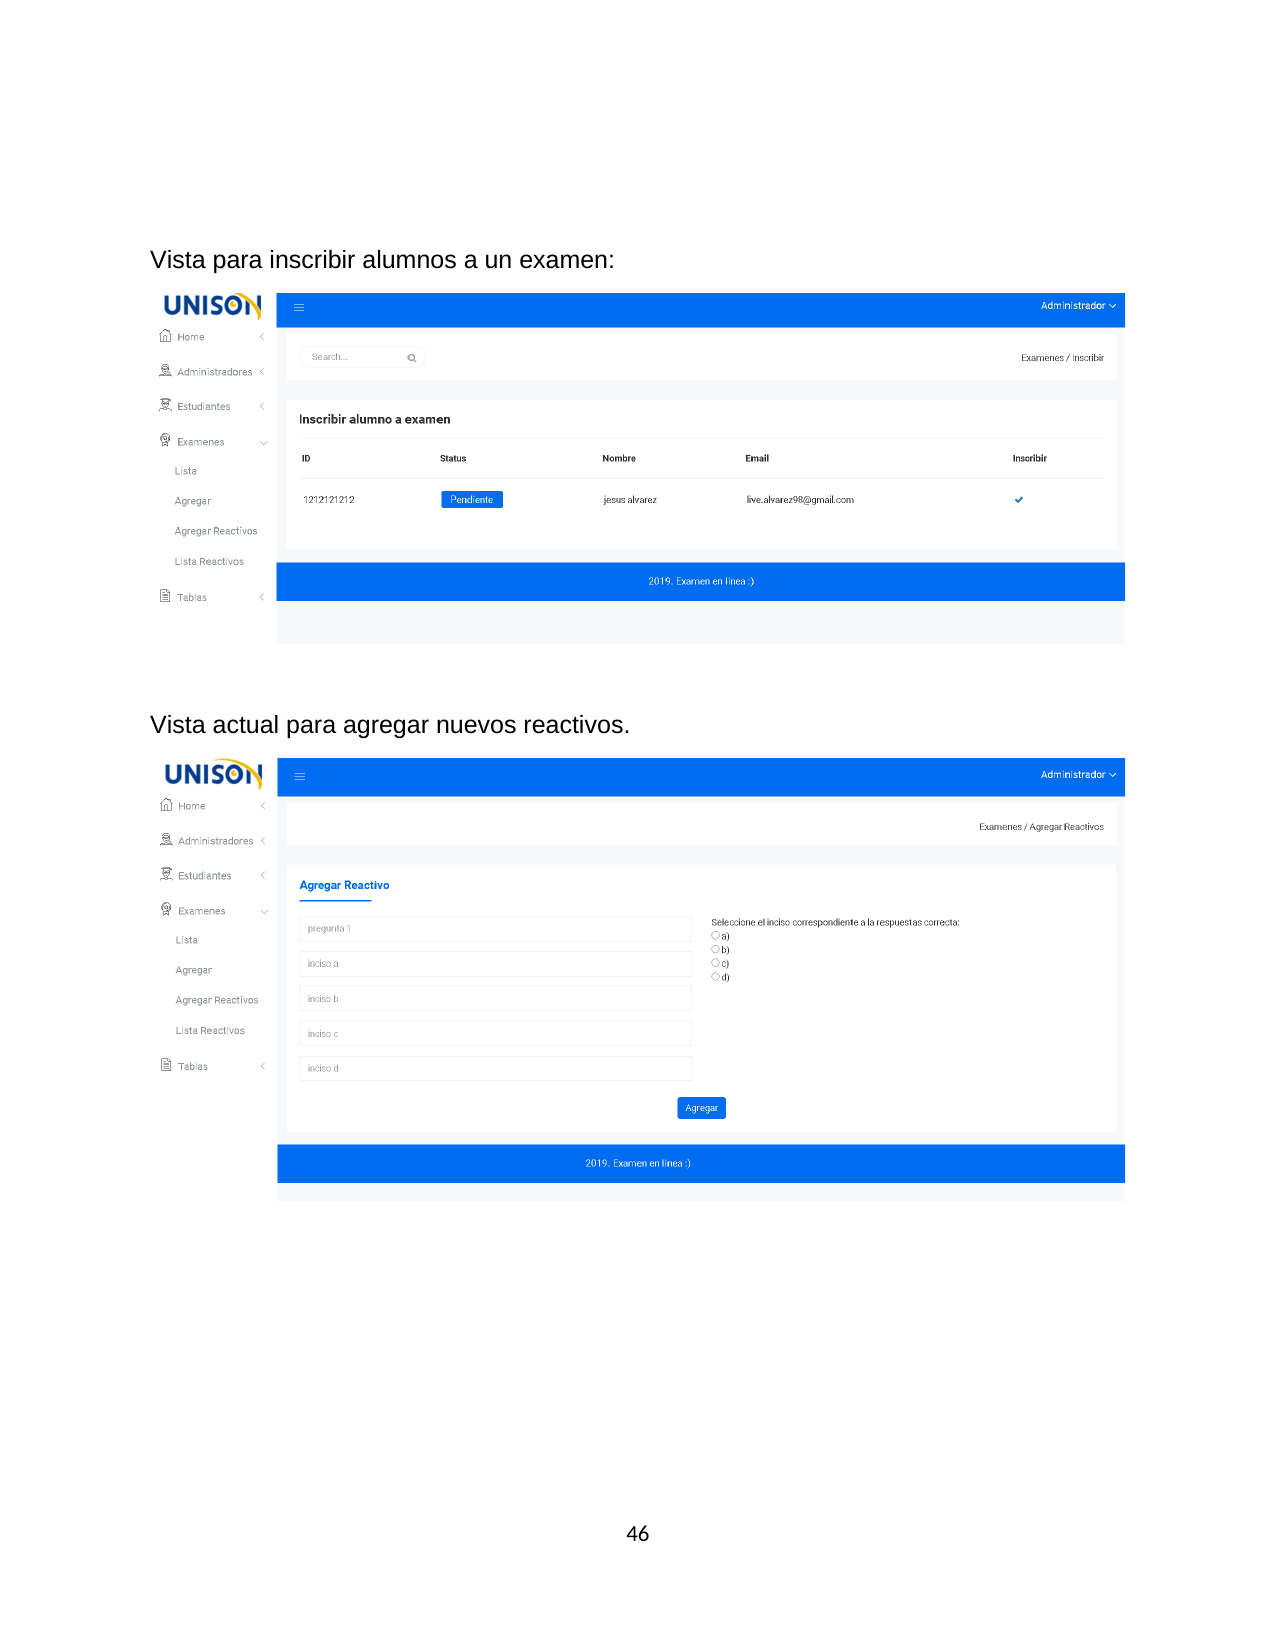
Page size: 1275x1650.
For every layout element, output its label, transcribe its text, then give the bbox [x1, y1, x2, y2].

text Vista para inscribir alumnos a un examen: [150, 245, 1125, 274]
picture [150, 758, 1125, 1201]
picture [150, 293, 1125, 644]
text Vista actual para agregar nuevos reactivos. [150, 710, 1125, 739]
